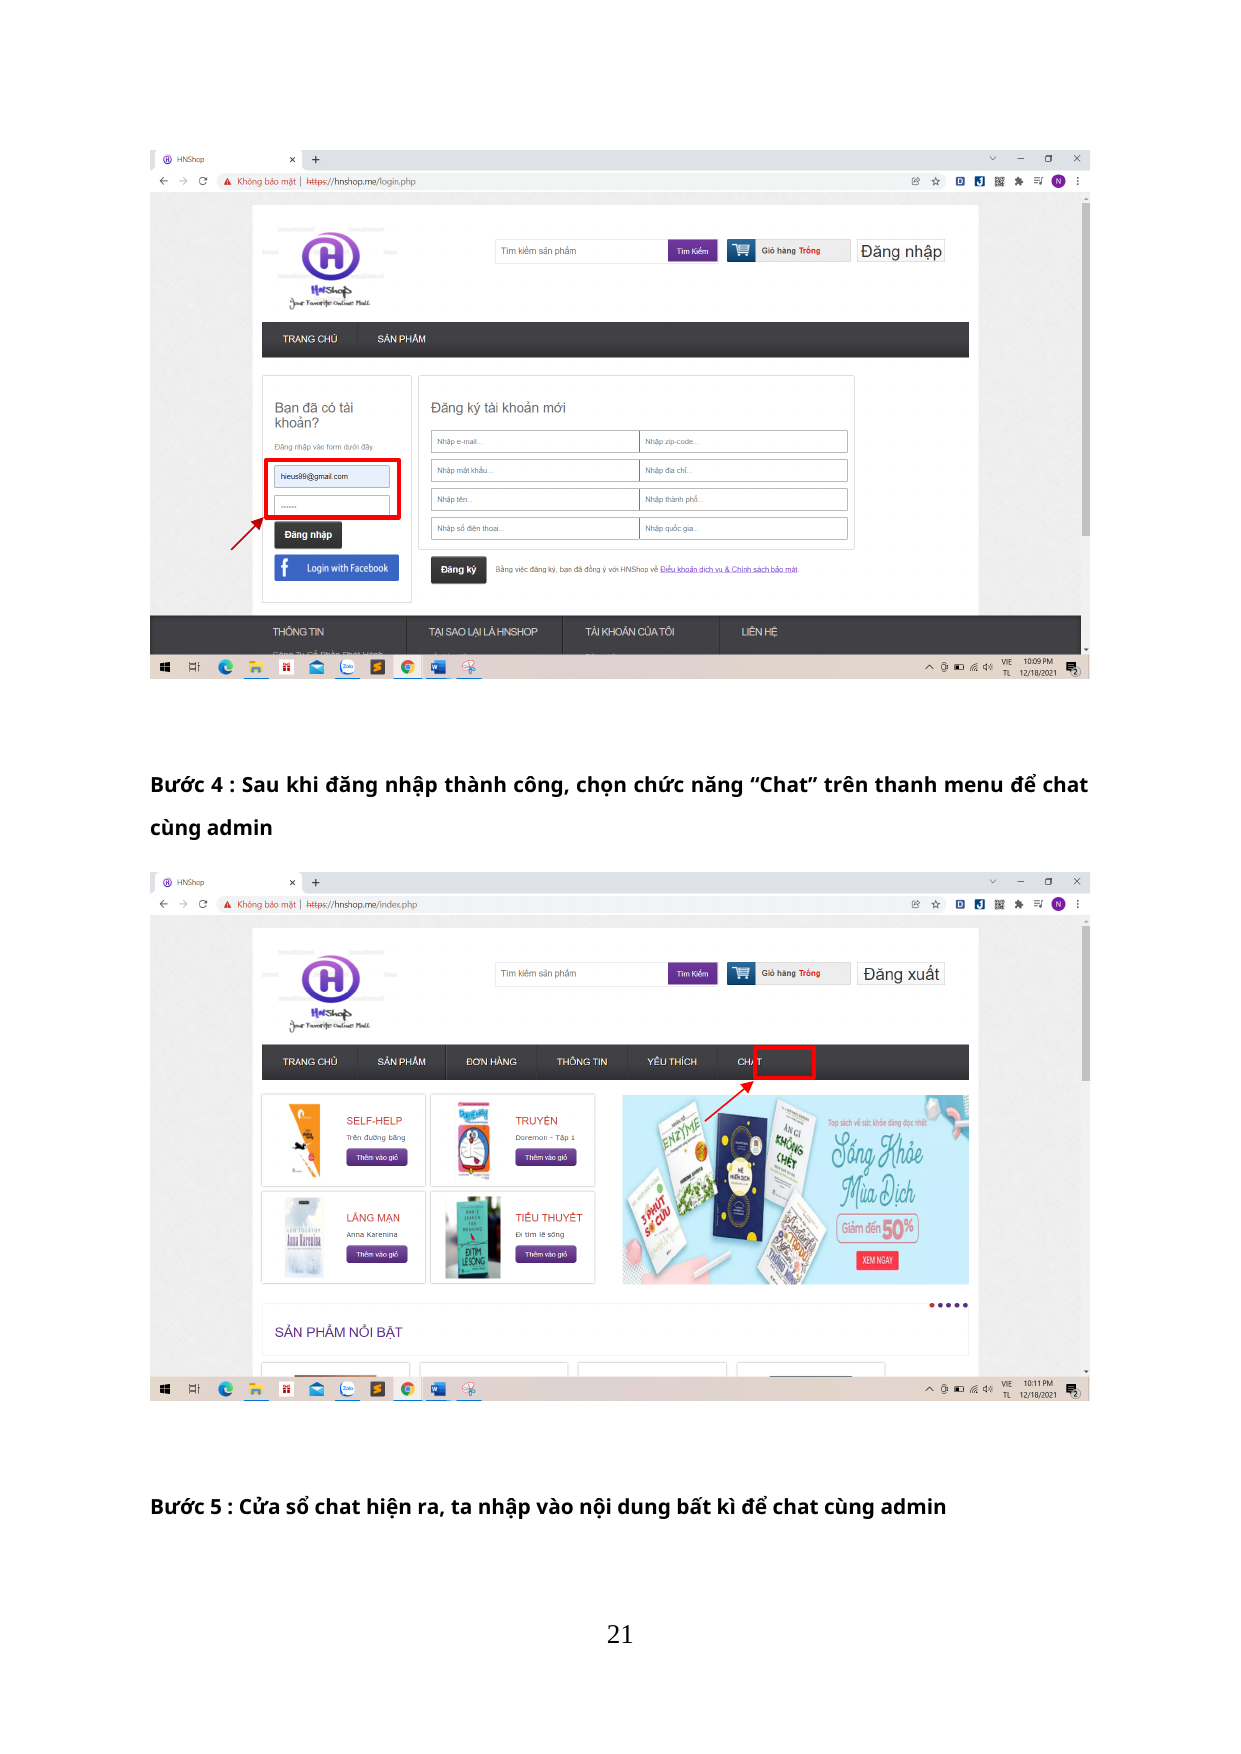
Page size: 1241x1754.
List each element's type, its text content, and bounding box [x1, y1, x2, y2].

picture [150, 872, 1091, 1401]
text Bước 4 : Sau khi đăng nhập thành công, chọn chức năng “Chat” trên thanh menu để chat cùng admin [150, 770, 1090, 841]
picture [150, 150, 1091, 679]
text Bước 5 : Cửa sổ chat hiện ra, ta nhập vào nội dung bất kì để chat cùng admin [150, 1492, 1090, 1521]
